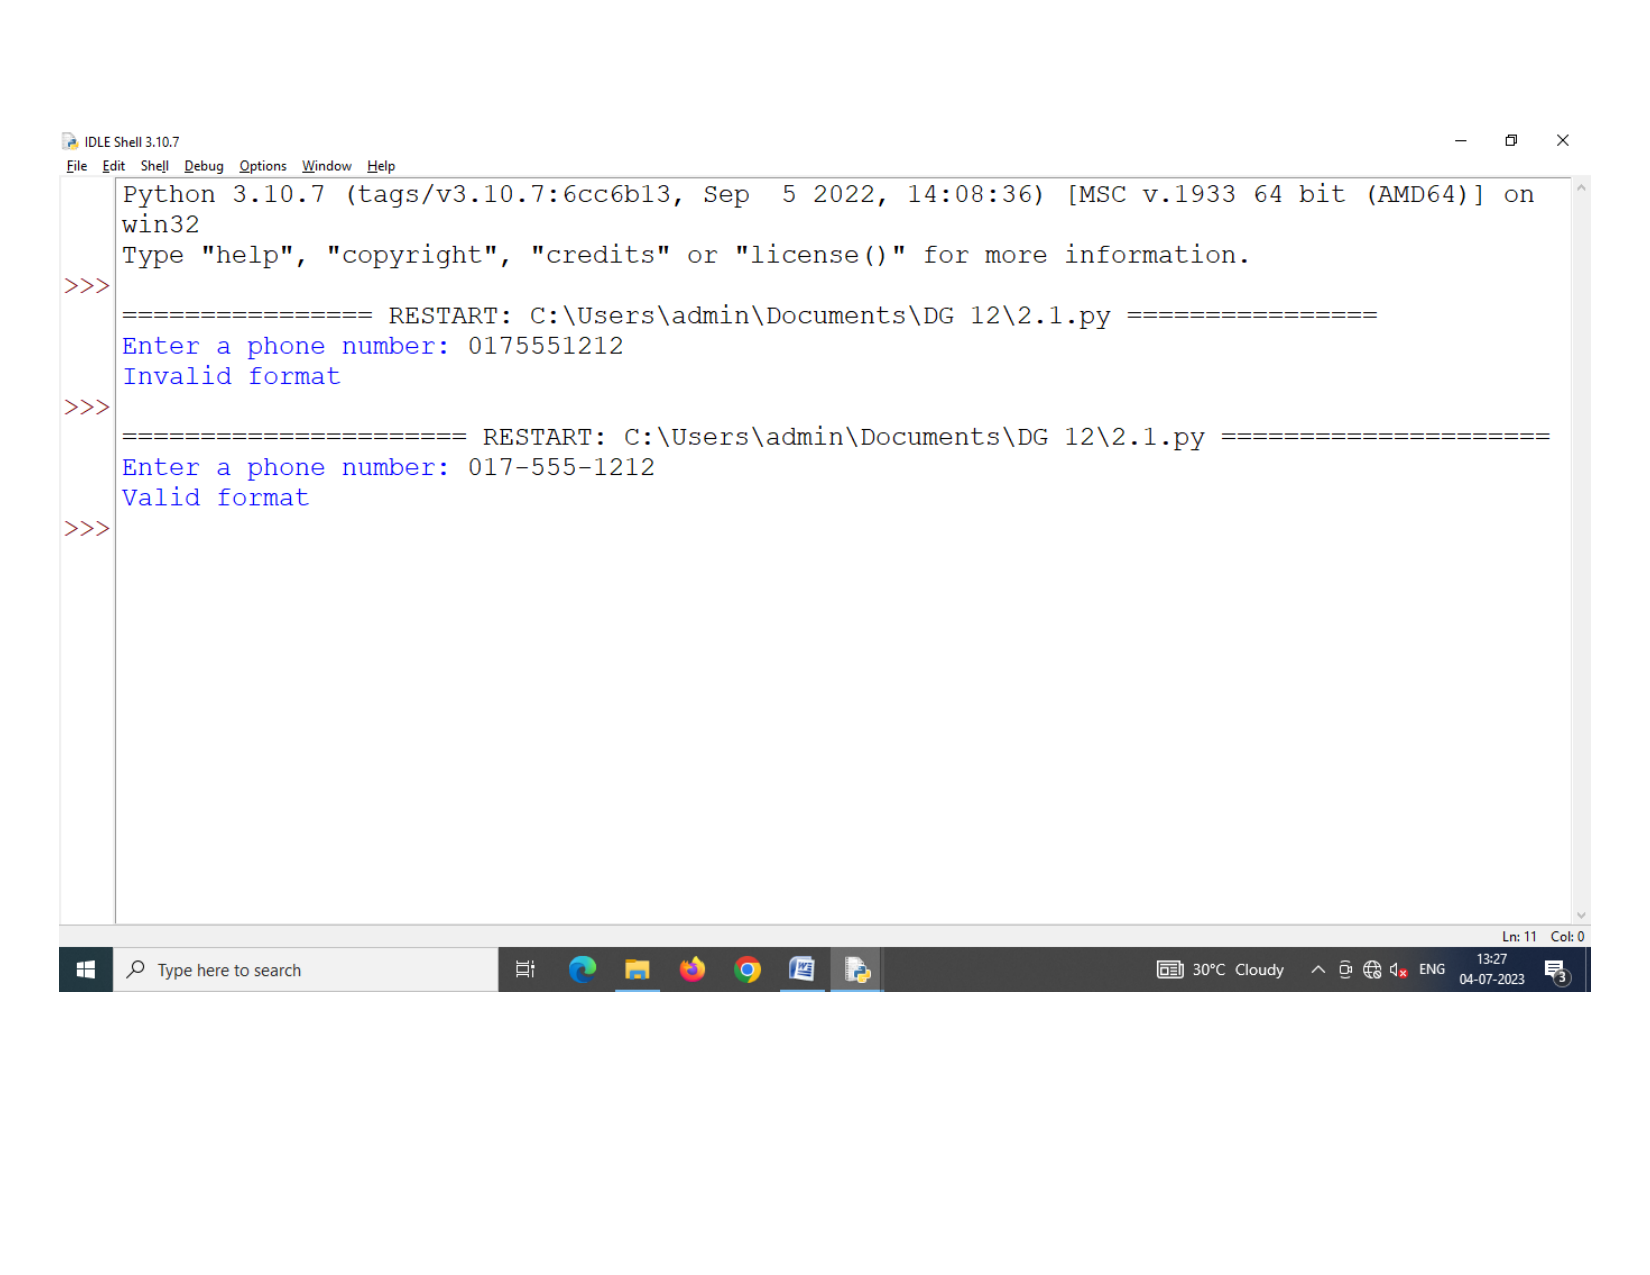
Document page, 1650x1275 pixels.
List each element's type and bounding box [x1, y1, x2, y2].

picture [59, 129, 1591, 992]
